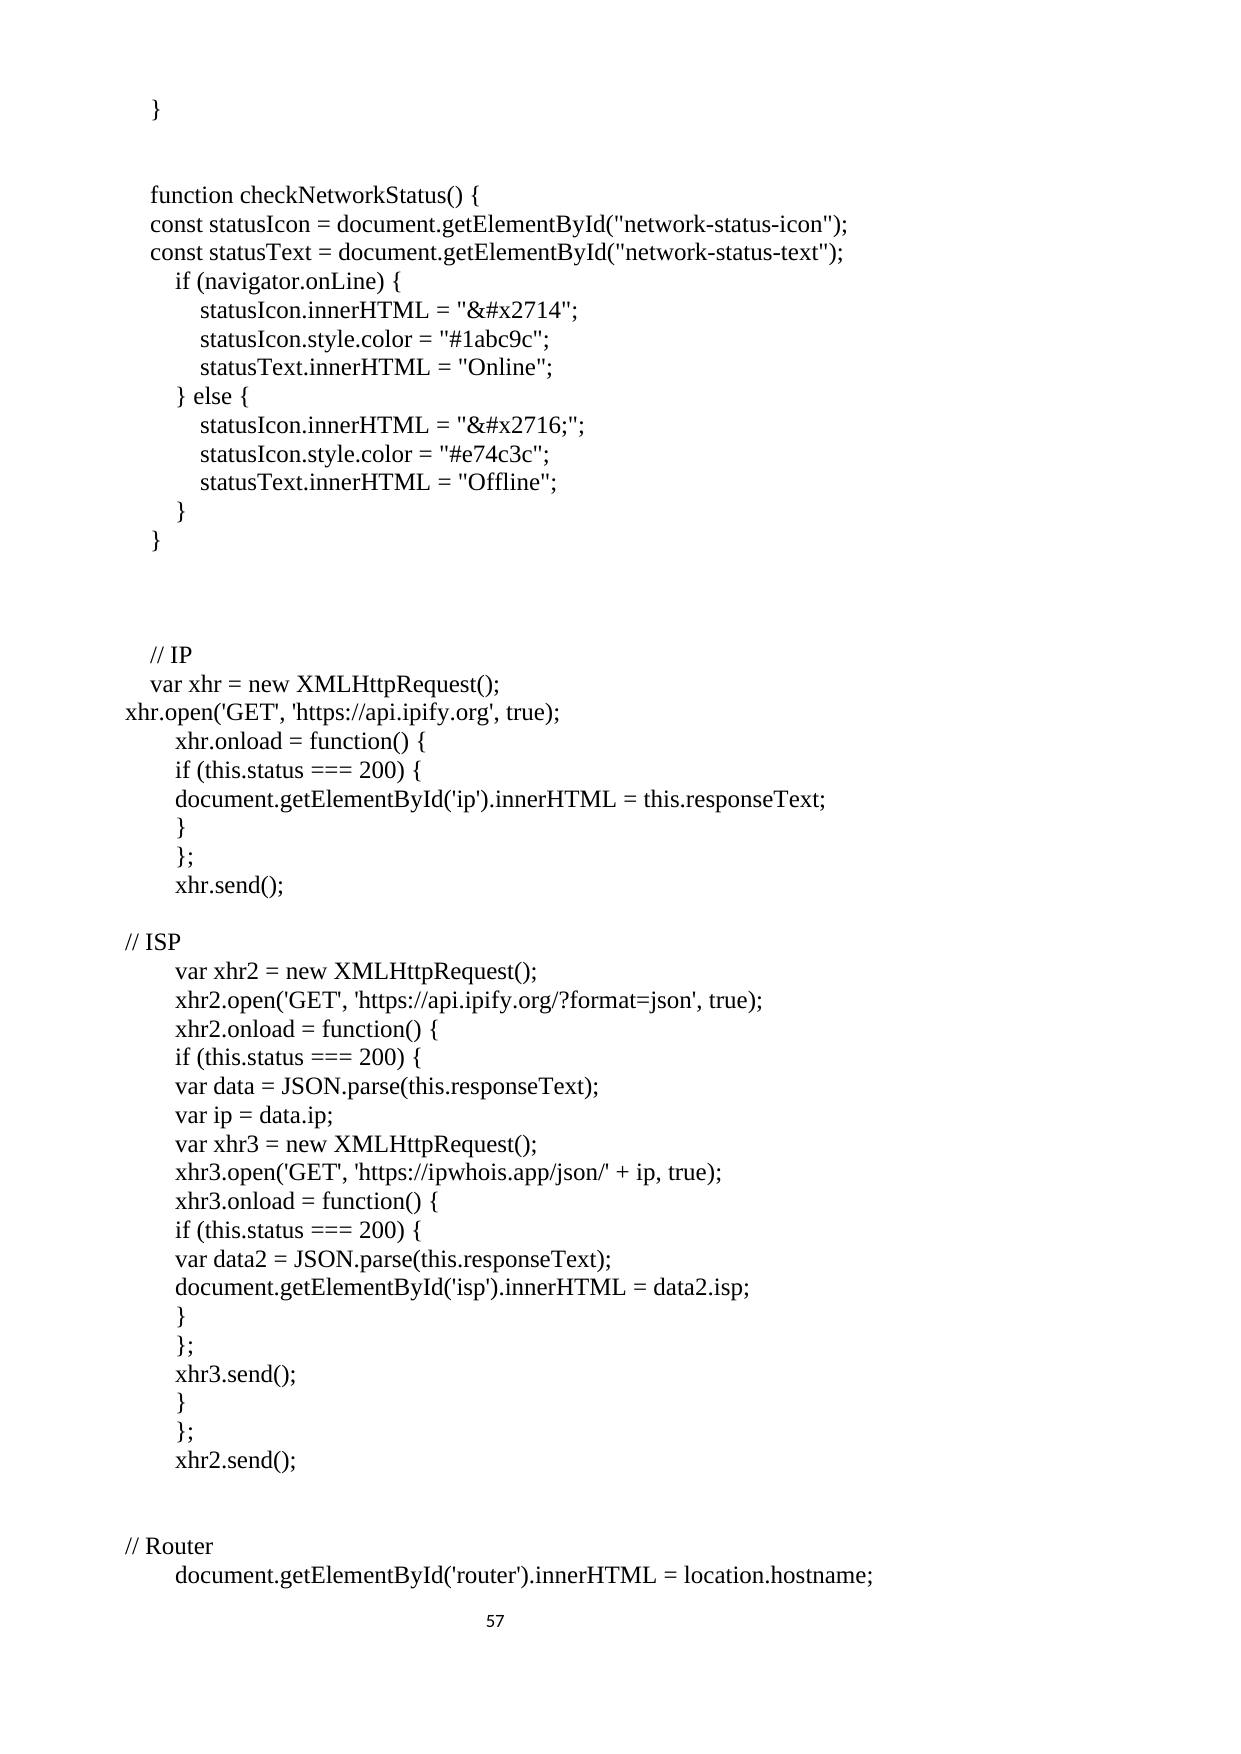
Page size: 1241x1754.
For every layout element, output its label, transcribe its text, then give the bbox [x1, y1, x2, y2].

text if (this.status === 200) { [125, 1215, 1146, 1244]
text statusIcon.style.color = "#1abc9c"; [125, 324, 1146, 352]
text xhr.onload = function() { [125, 726, 1146, 755]
text statusIcon.innerHTML = "&#x2714"; [125, 295, 1146, 324]
text xhr.open('GET', 'https://api.ipify.org', true); [125, 697, 1146, 726]
text // Router [125, 1531, 1146, 1560]
text if (this.status === 200) { [125, 755, 1146, 784]
text // ISP [125, 927, 1146, 956]
text const statusText = document.getElementById("network-status-text"); [125, 237, 1146, 266]
text statusText.innerHTML = "Offline"; [125, 467, 1146, 496]
text if (navigator.onLine) { [125, 266, 1146, 295]
text } [125, 525, 1146, 554]
text xhr3.open('GET', 'https://ipwhois.app/json/' + ip, true); [125, 1157, 1146, 1186]
text } else { [125, 381, 1146, 410]
text document.getElementById('router').innerHTML = location.hostname; [125, 1560, 1146, 1589]
text }; [125, 841, 1146, 870]
text const statusIcon = document.getElementById("network-status-icon"); [125, 209, 1146, 237]
text var xhr3 = new XMLHttpRequest(); [125, 1129, 1146, 1157]
text } [125, 94, 1146, 122]
text var xhr = new XMLHttpRequest(); [125, 669, 1146, 697]
text var xhr2 = new XMLHttpRequest(); [125, 956, 1146, 985]
text xhr.send(); [125, 870, 1146, 899]
text xhr2.onload = function() { [125, 1014, 1146, 1042]
text xhr3.send(); [125, 1359, 1146, 1387]
text } [125, 1387, 1146, 1416]
text function checkNetworkStatus() { [125, 180, 1146, 209]
text statusIcon.style.color = "#e74c3c"; [125, 439, 1146, 467]
text xhr2.send(); [125, 1445, 1146, 1474]
text xhr2.open('GET', 'https://api.ipify.org/?format=json', true); [125, 985, 1146, 1014]
text var data = JSON.parse(this.responseText); [125, 1071, 1146, 1100]
text statusIcon.innerHTML = "&#x2716;"; [125, 410, 1146, 439]
text document.getElementById('ip').innerHTML = this.responseText; [125, 784, 1146, 812]
text } [125, 1301, 1146, 1330]
text } [125, 496, 1146, 525]
text statusText.innerHTML = "Online"; [125, 352, 1146, 381]
text // IP [125, 640, 1146, 669]
text var data2 = JSON.parse(this.responseText); [125, 1244, 1146, 1272]
text if (this.status === 200) { [125, 1042, 1146, 1071]
text }; [125, 1330, 1146, 1359]
text document.getElementById('isp').innerHTML = data2.isp; [125, 1272, 1146, 1301]
text var ip = data.ip; [125, 1100, 1146, 1129]
text }; [125, 1416, 1146, 1445]
text xhr3.onload = function() { [125, 1186, 1146, 1215]
text } [125, 812, 1146, 841]
